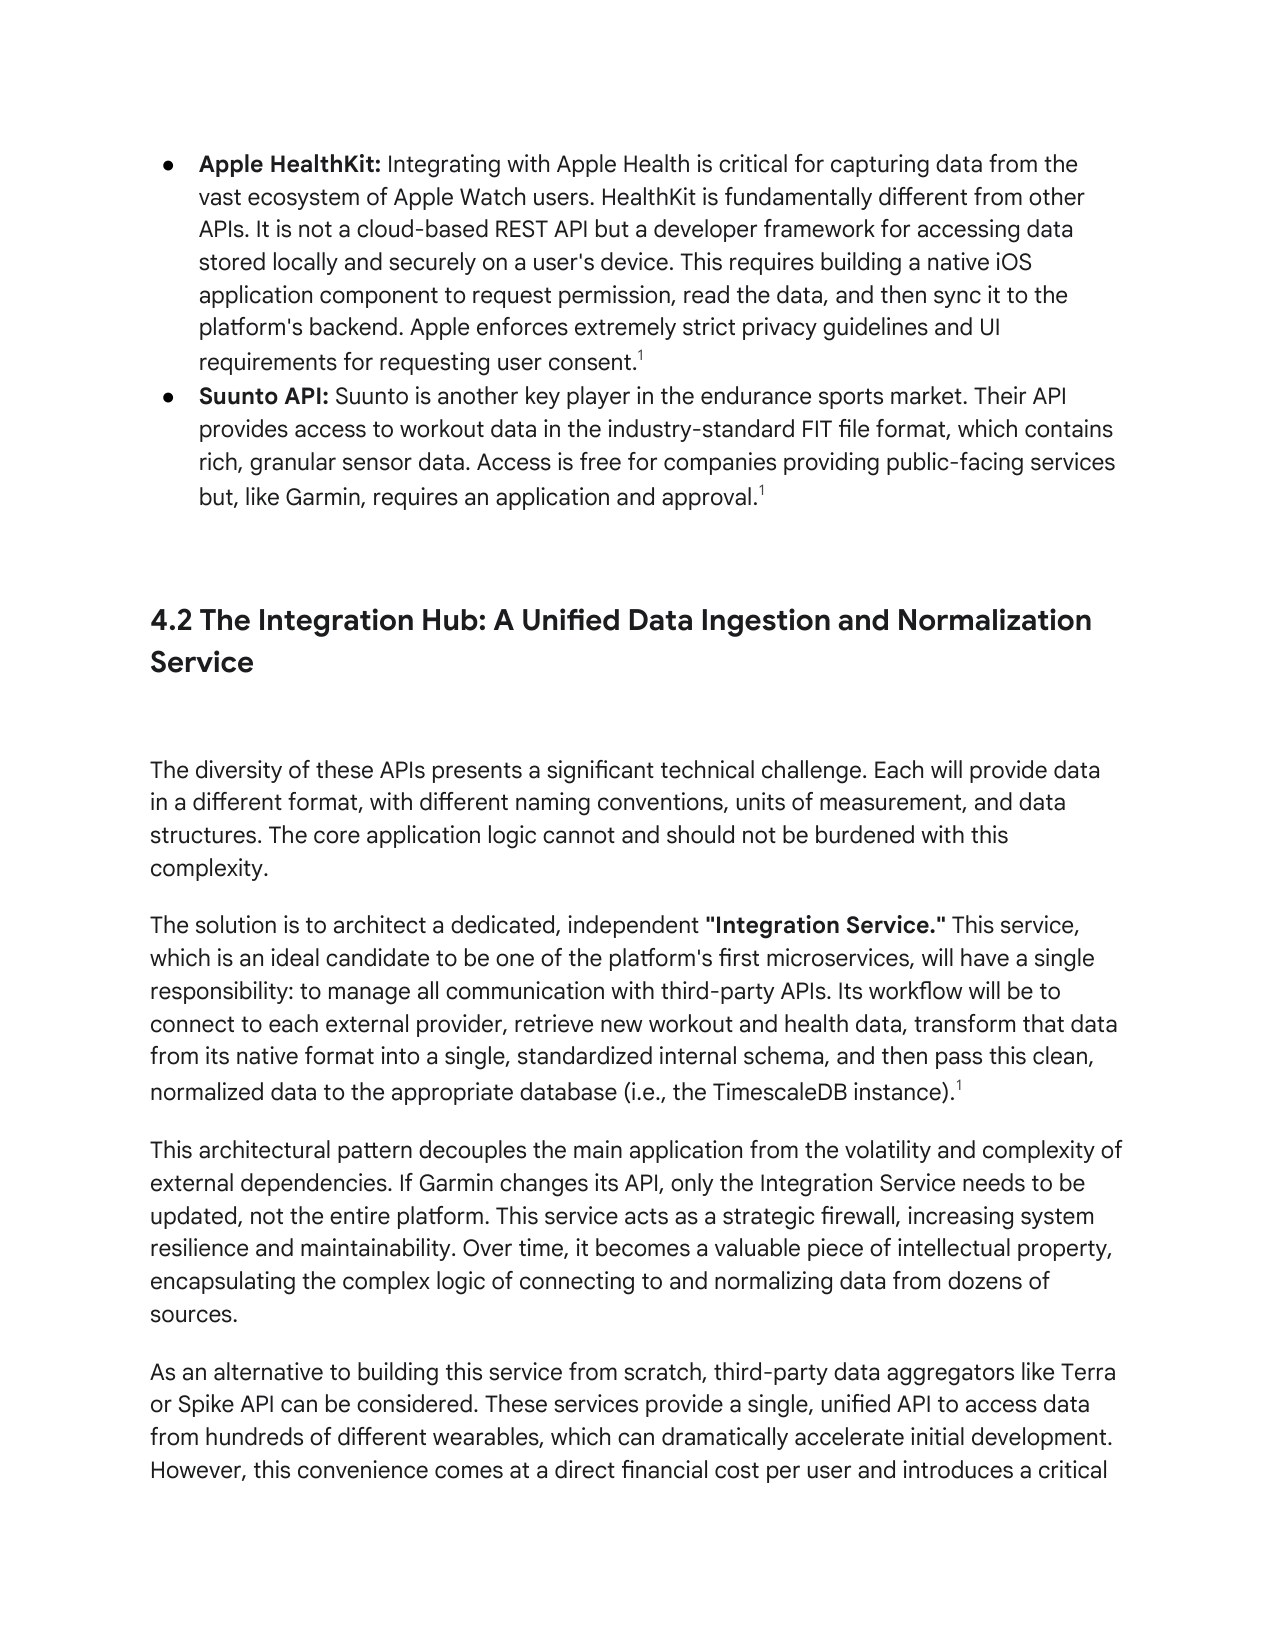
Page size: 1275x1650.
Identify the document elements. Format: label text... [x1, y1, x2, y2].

list Suunto API: Suunto is another key player in the endurance sports market. Their API provides access to workout data in the industry-standard FIT file format, which contains rich, granular sensor data. Access is free for companies providing public-facing services but, like Garmin, requires an application and approval.1 [161, 382, 1125, 512]
text The solution is to architect a dedicated, independent "Integration Service." This service, which is an ideal candidate to be one of the platform's first microservices, will have a single responsibility: to manage all communication with third-party APIs. Its workflow will be to connect to each external provider, retrieve new workout and health data, transform that data from its native format into a single, standardized internal schema, and then pass this clean, normalized data to the appropriate database (i.e., the TimescaleDB instance).1 [150, 912, 1125, 1107]
text This architectural pattern decouples the main application from the volatility and complexity of external dependencies. If Garmin changes its API, only the Integration Service needs to be updated, not the entire platform. This service acts as a strategic firewall, increasing system resilience and maintainability. Over time, it becomes a valuable piece of intellectual property, encapsulating the complex logic of connecting to and normalizing data from dozens of sources. [150, 1136, 1125, 1329]
subtitle 4.2 The Integration Hub: A Unified Data Ingestion and Normalization Service [150, 602, 1125, 681]
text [150, 1358, 1125, 1484]
list Apple HealthKit: Integrating with Apple Health is critical for capturing data from the vast ecosystem of Apple Watch users. HealthKit is fundamentally different from other APIs. It is not a cloud-based REST API but a developer framework for accessing data stored locally and securely on a user's device. This requires building a native iOS application component to request permission, read the data, and then sync it to the platform's backend. Apple enforces extremely strict privacy guidelines and UI requirements for requesting user consent.1 [161, 150, 1125, 378]
text The diversity of these APIs presents a significant technical challenge. Each will provide data in a different format, with different naming conventions, units of measurement, and data structures. The core application logic cannot and should not be burdened with this complexity. [150, 756, 1125, 883]
